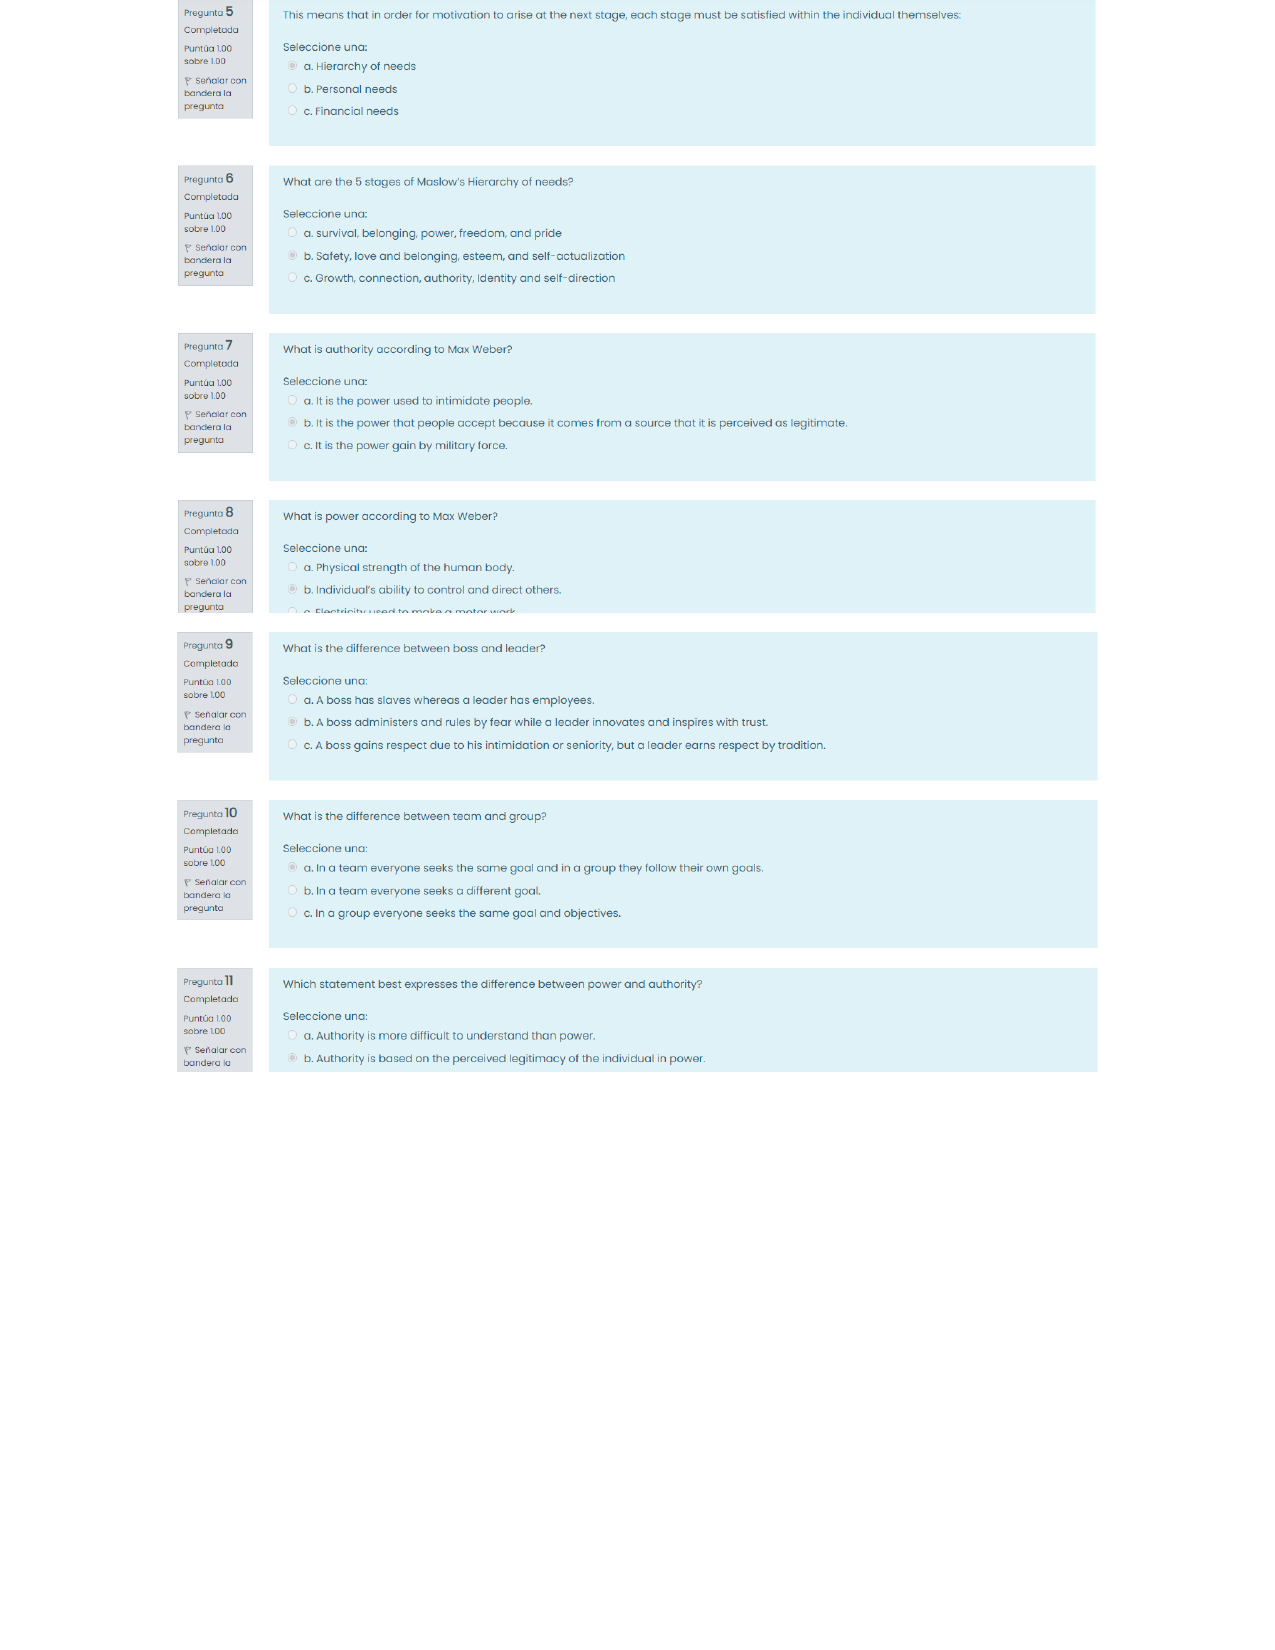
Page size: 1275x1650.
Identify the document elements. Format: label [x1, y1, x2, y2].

picture [177, 0, 1098, 613]
picture [177, 631, 1098, 1072]
